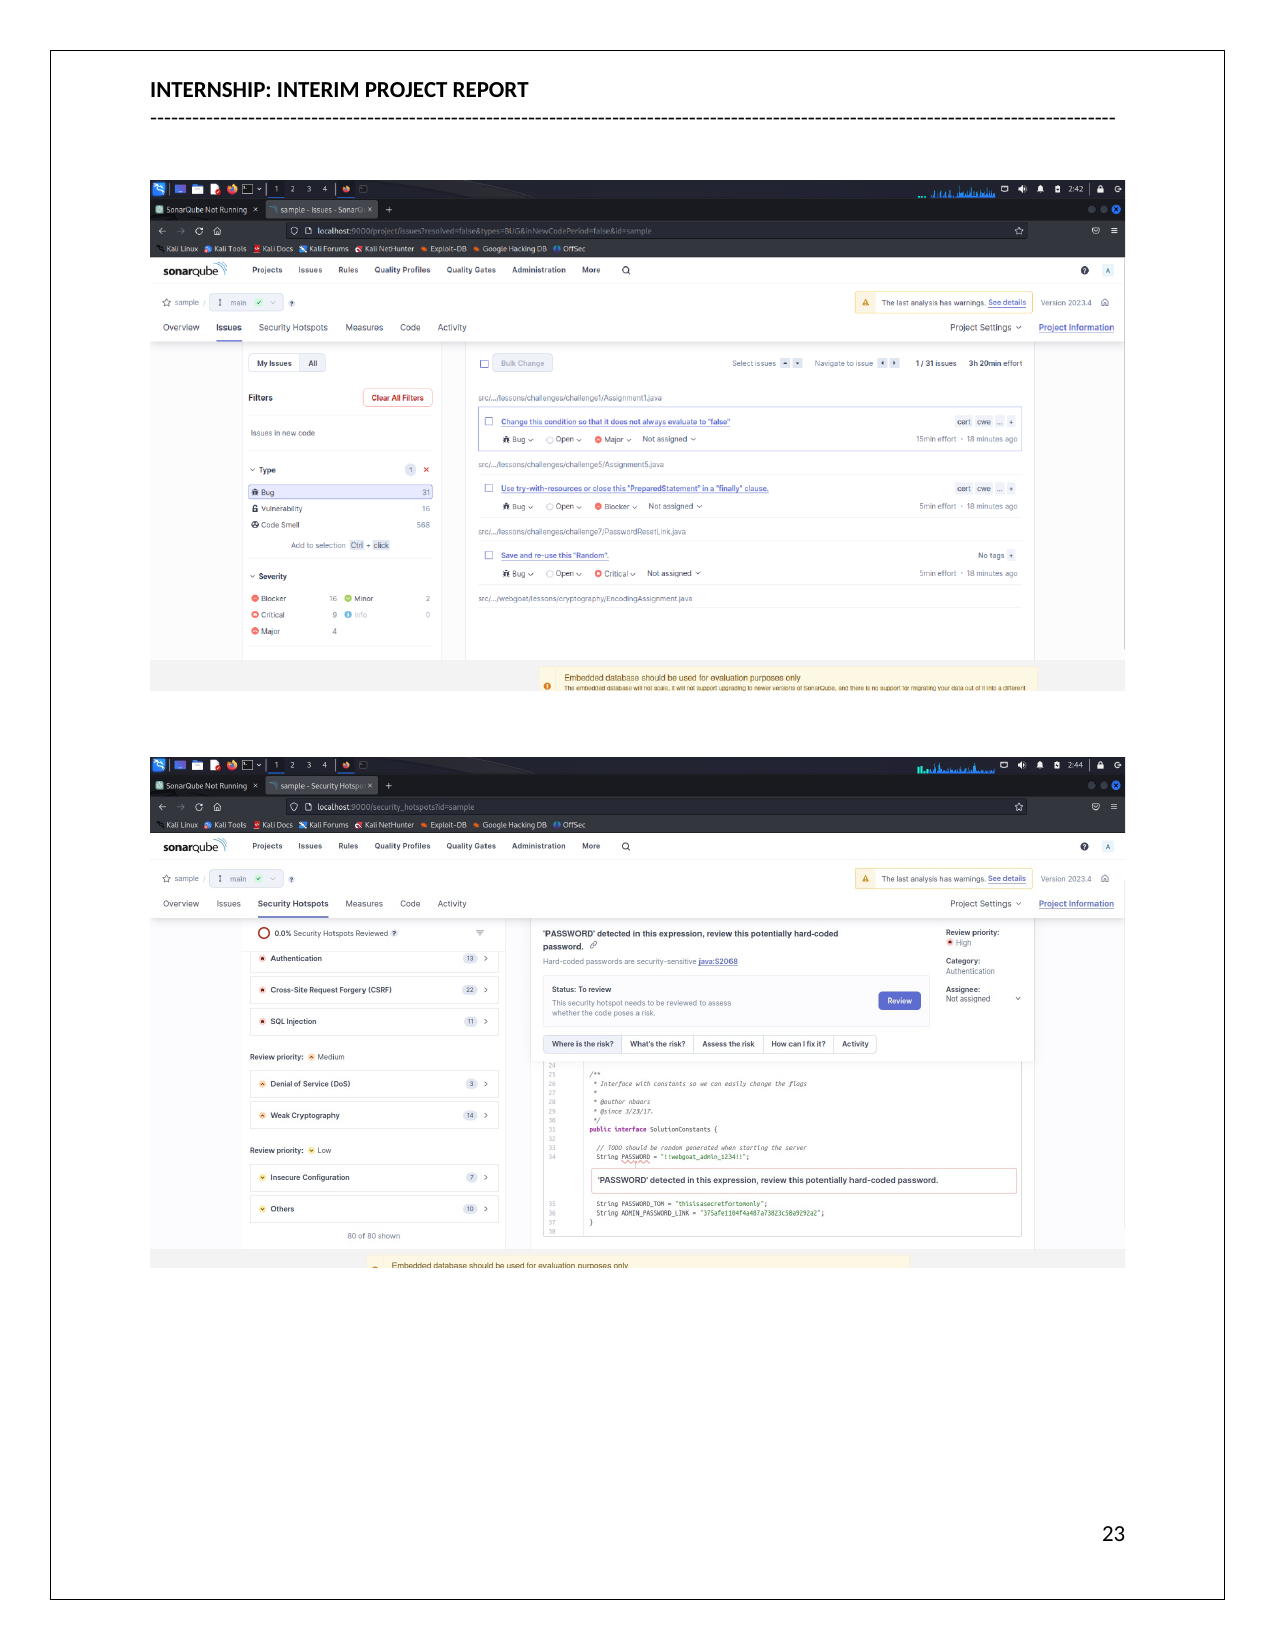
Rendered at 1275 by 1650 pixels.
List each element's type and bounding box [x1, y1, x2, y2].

picture [150, 180, 1125, 691]
picture [150, 757, 1125, 1268]
